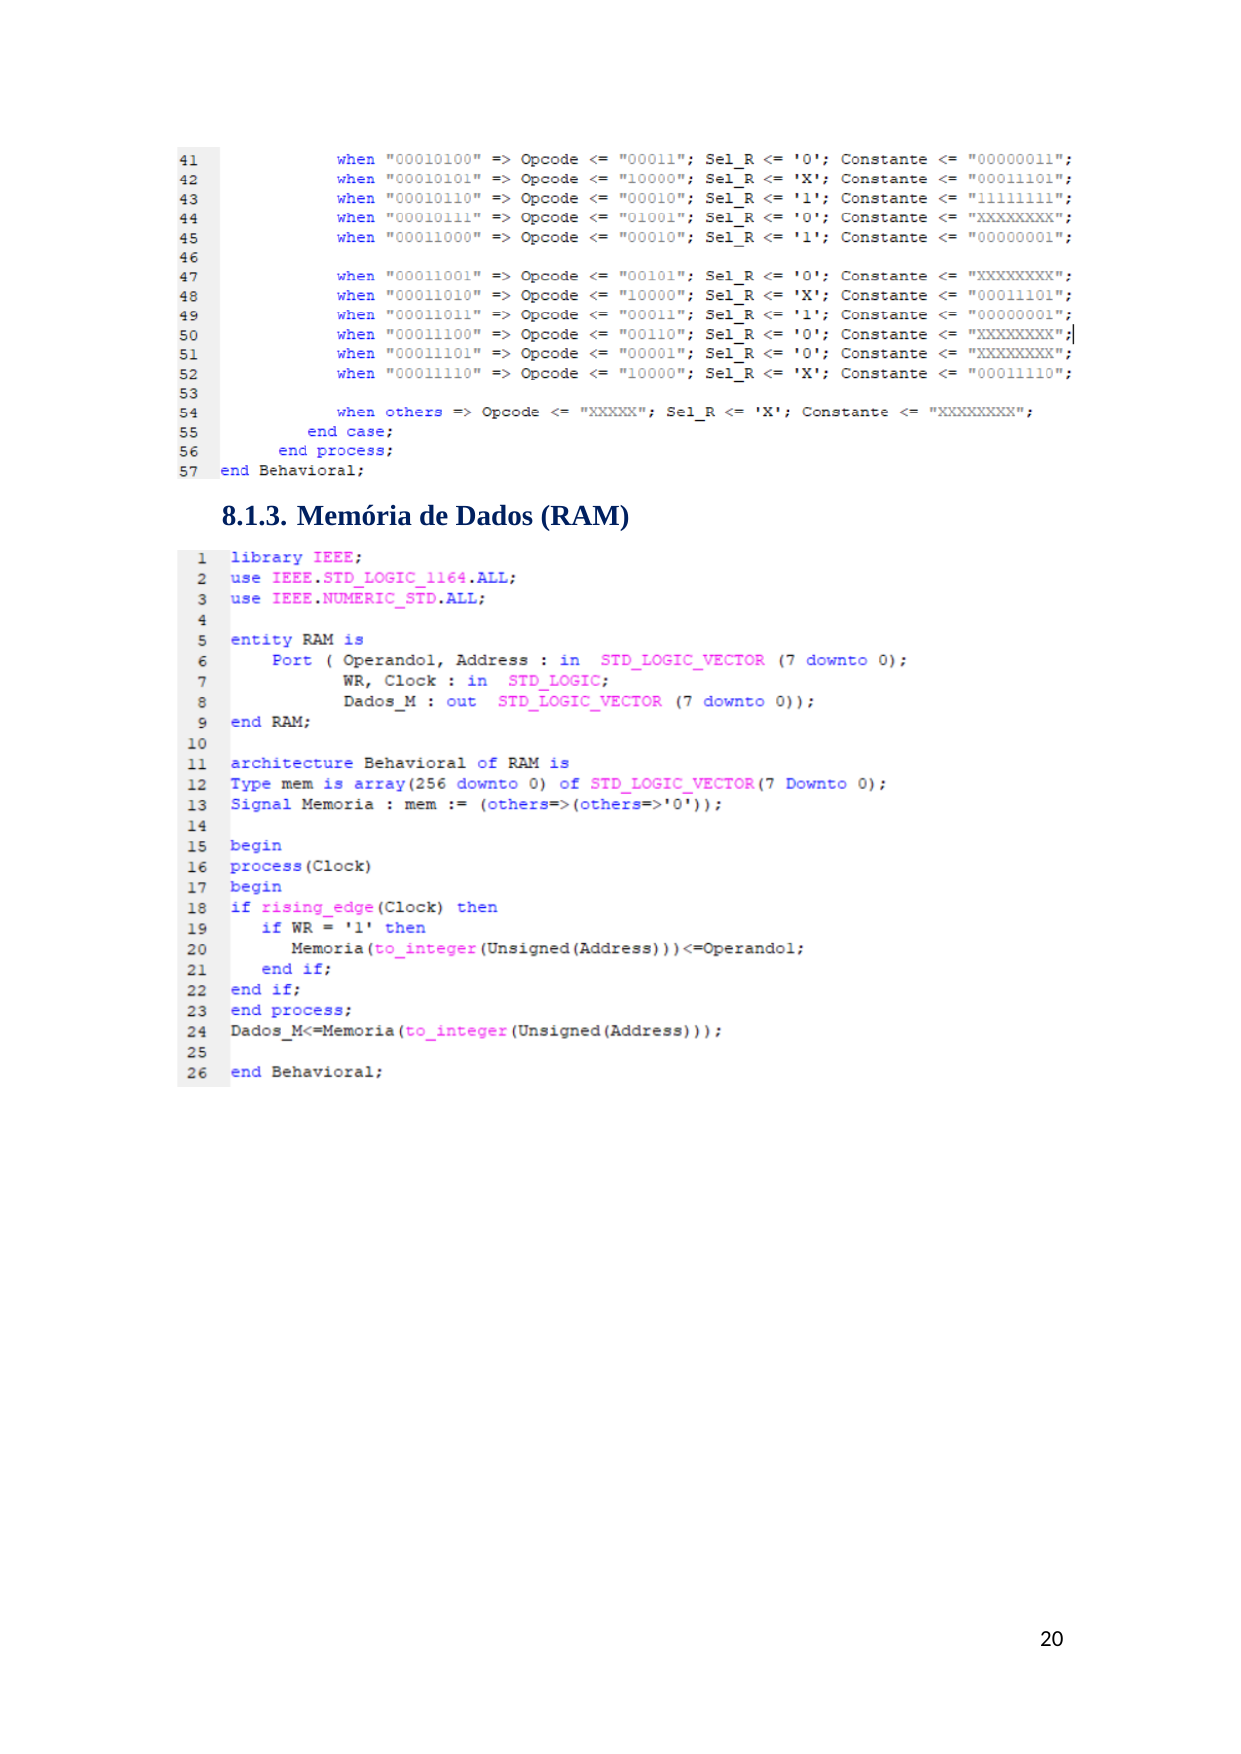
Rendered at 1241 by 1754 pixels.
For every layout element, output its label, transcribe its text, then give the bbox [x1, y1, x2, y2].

picture [177, 550, 917, 1087]
list Memória de Dados (RAM) [222, 498, 1063, 531]
picture [177, 147, 1079, 479]
